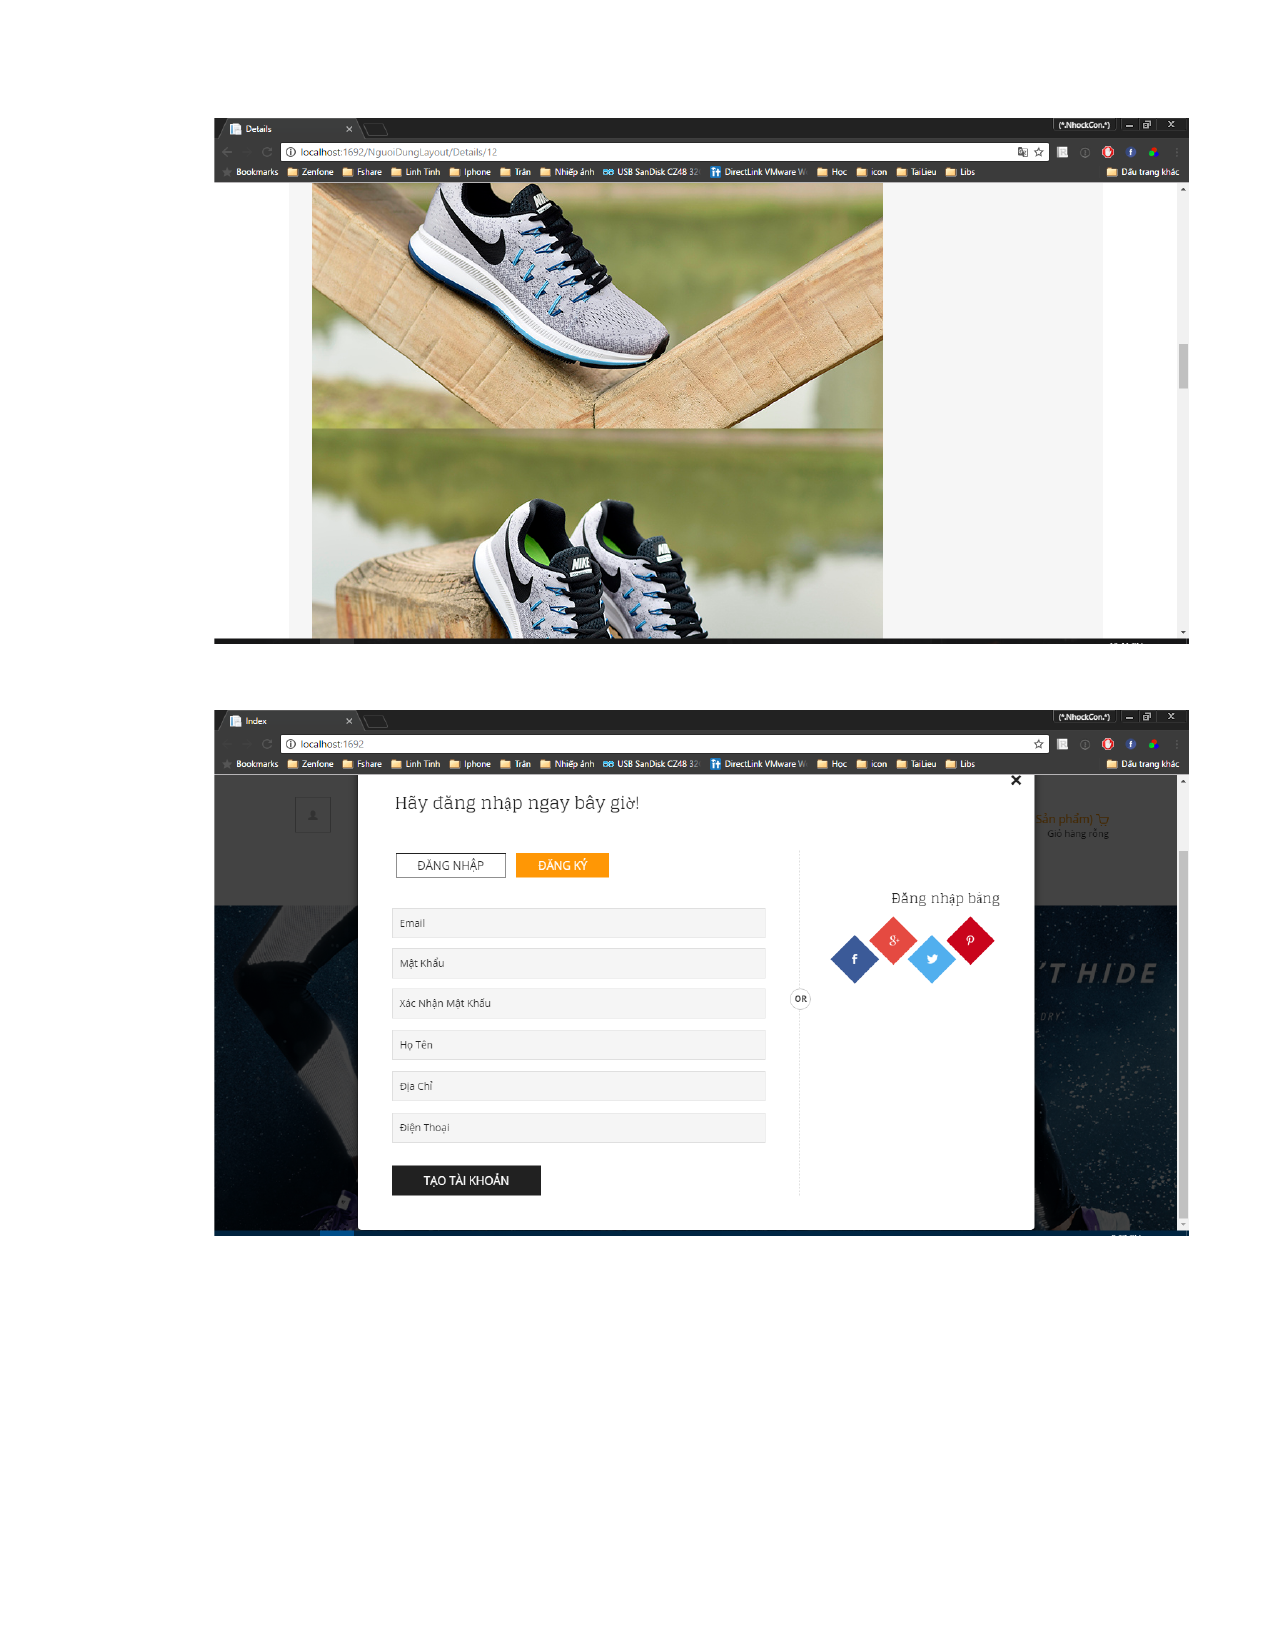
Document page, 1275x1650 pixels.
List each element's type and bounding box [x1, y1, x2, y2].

picture [214, 710, 1189, 1236]
picture [214, 118, 1189, 644]
